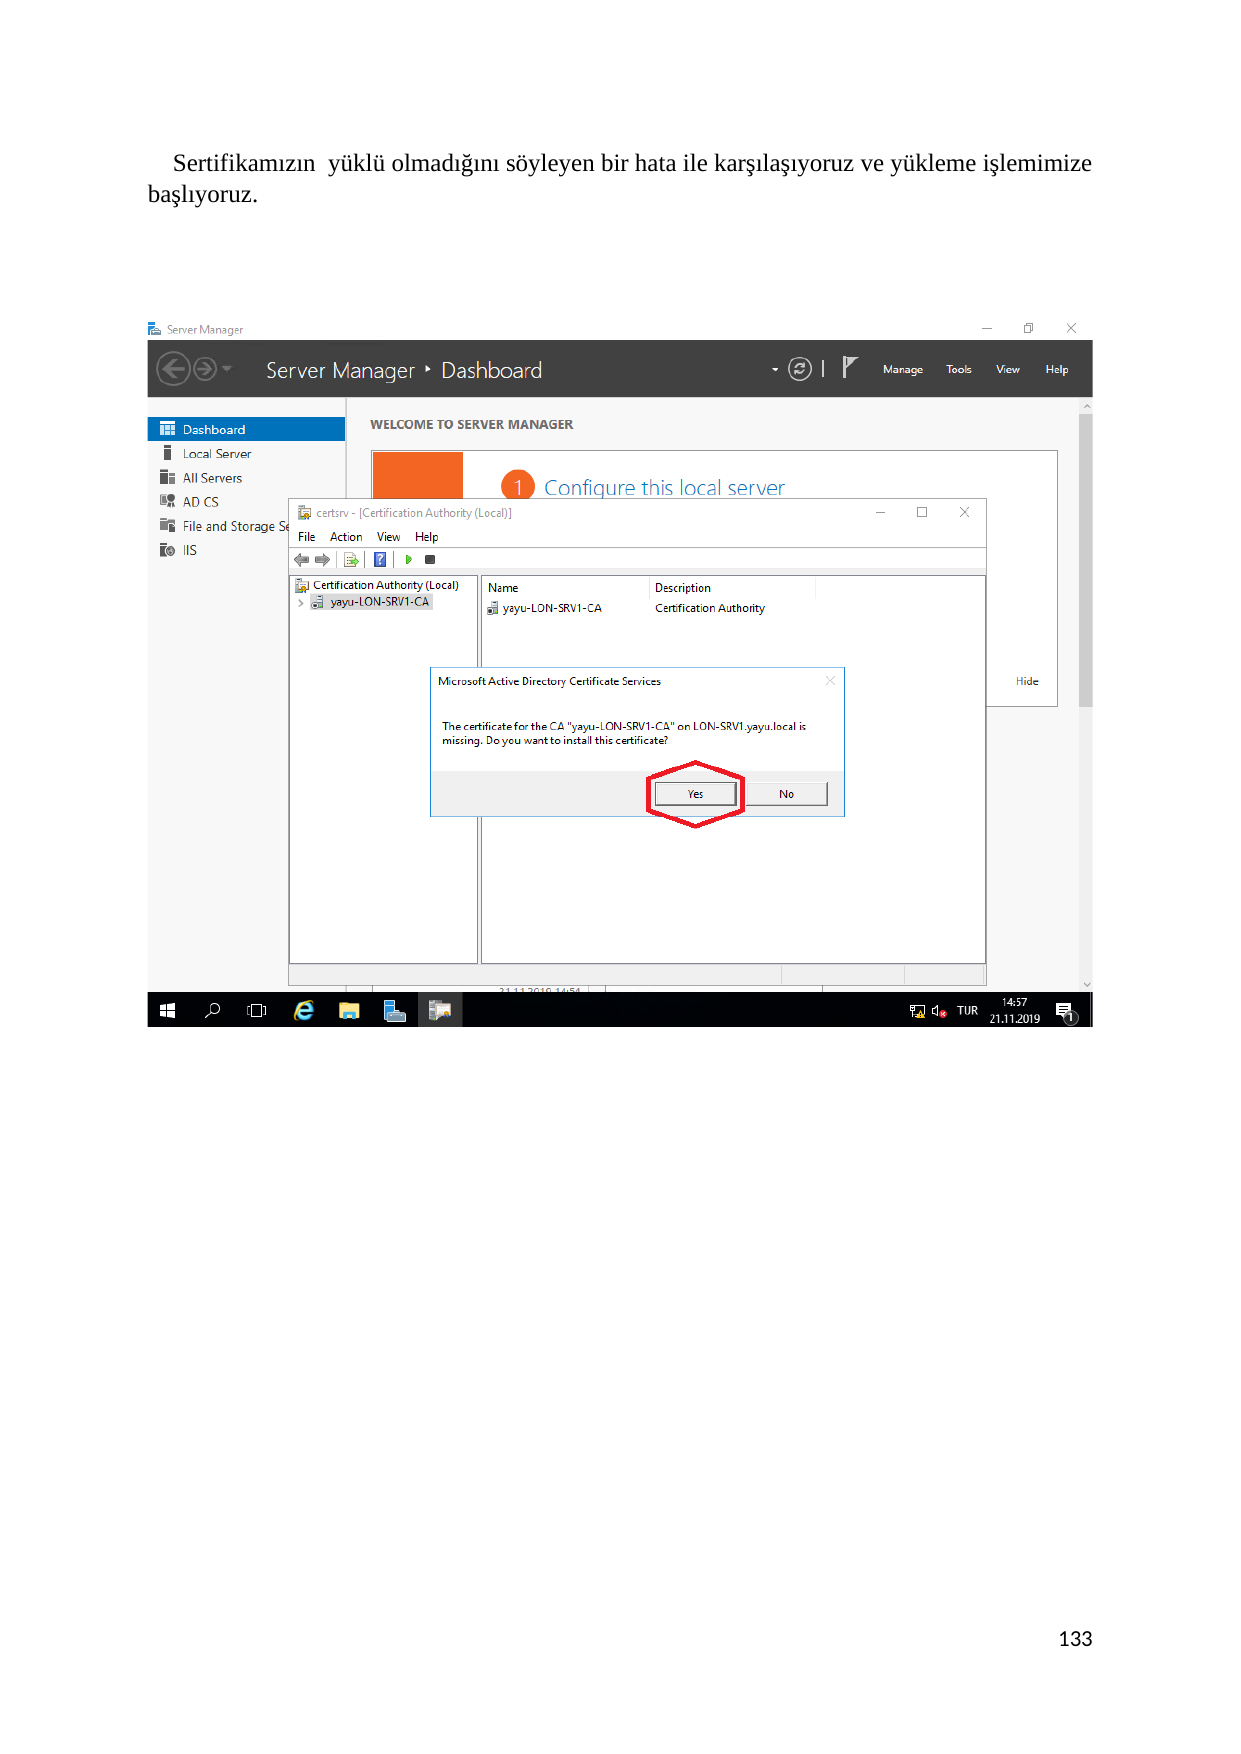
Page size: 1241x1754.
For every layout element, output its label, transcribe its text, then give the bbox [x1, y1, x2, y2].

text Sertifikamızın yüklü olmadığını söyleyen bir hata ile karşılaşıyoruz ve yükleme işlemimize başlıyoruz. [148, 148, 1093, 207]
picture [147, 321, 1093, 1027]
